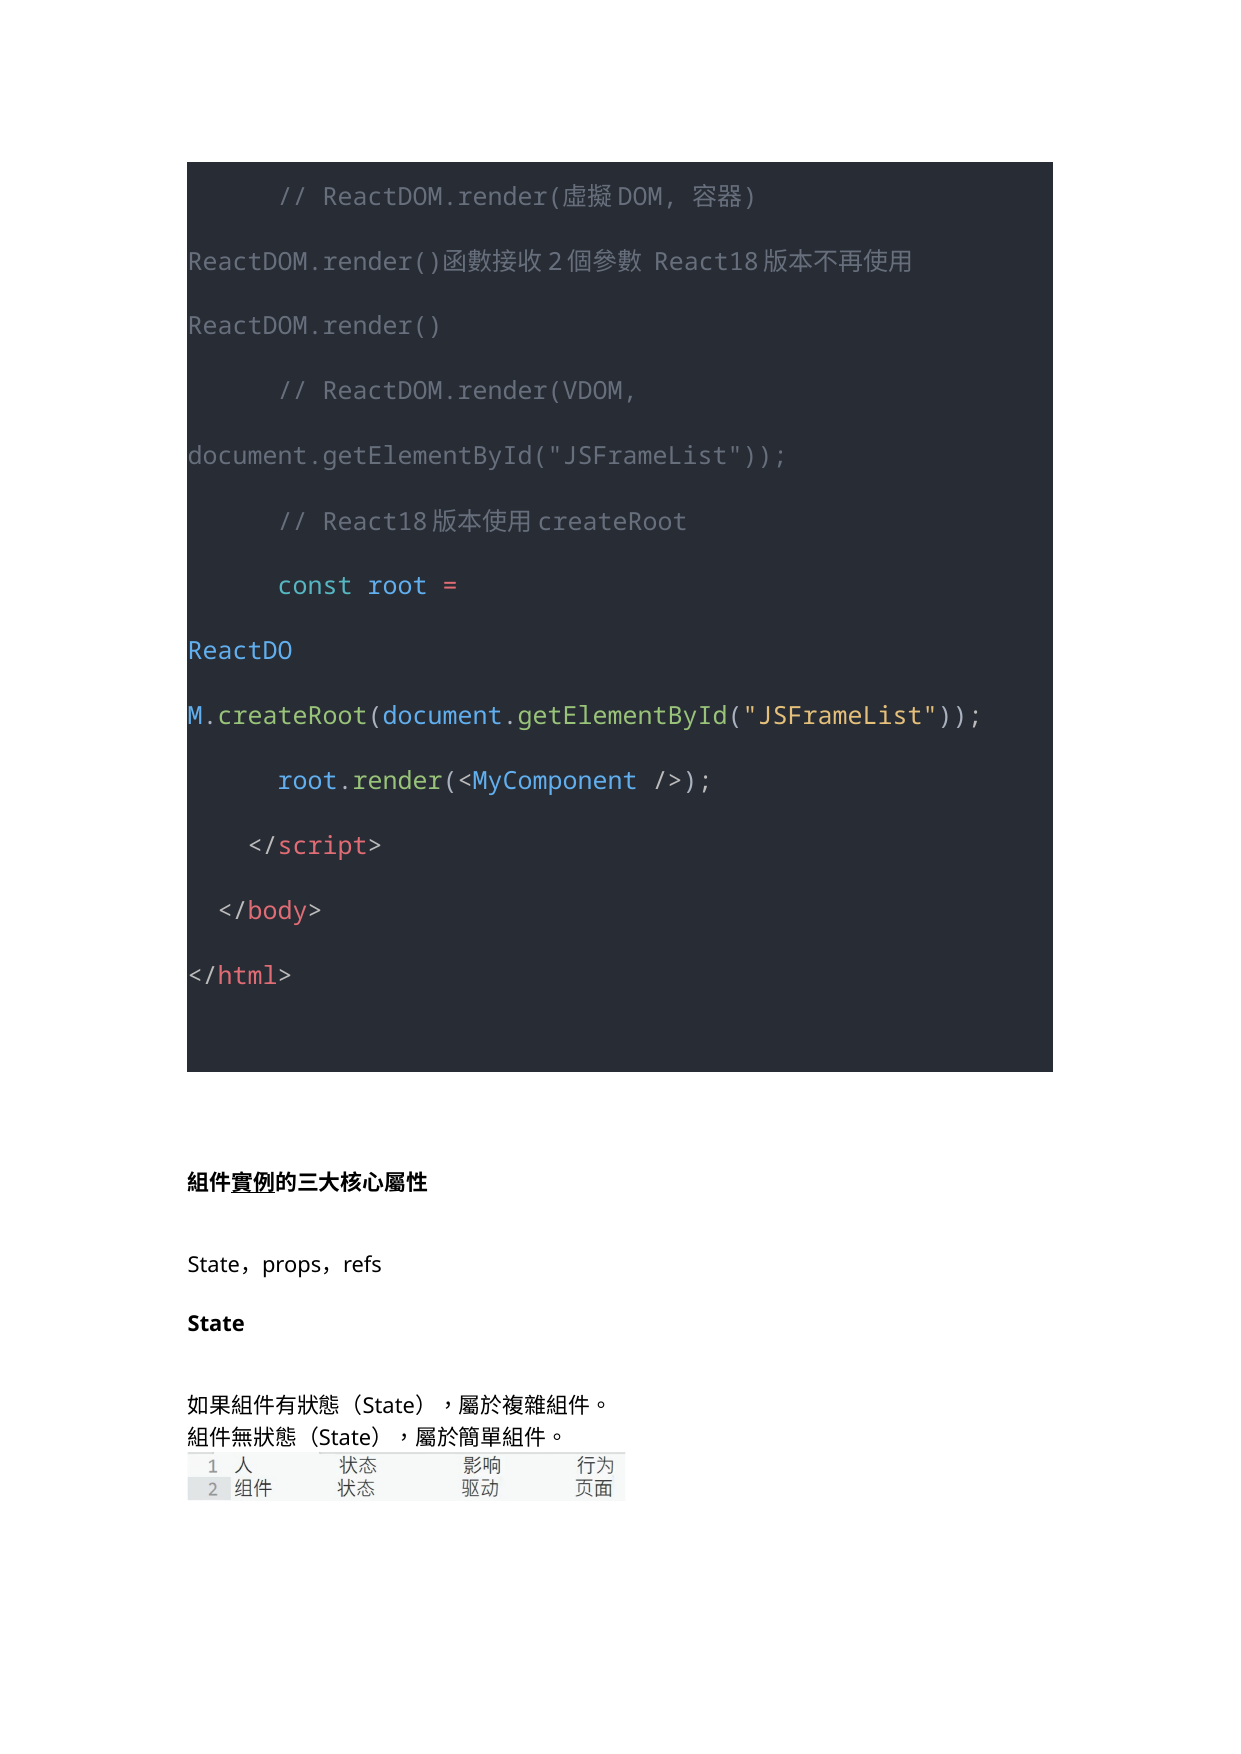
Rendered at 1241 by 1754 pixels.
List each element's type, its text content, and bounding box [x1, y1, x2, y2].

subtitle State [187, 1306, 1053, 1339]
text 組件無狀態（State），屬於簡單組件。 [187, 1420, 1053, 1452]
text 如果組件有狀態（State），屬於複雜組件。 [187, 1387, 1053, 1420]
subtitle 組件實例的三大核心屬性 [187, 1164, 1053, 1197]
text State，props，refs [187, 1247, 1053, 1279]
text </body> [187, 877, 1053, 942]
picture [187, 1452, 626, 1501]
text root.render(<MyComponent />); [187, 747, 1053, 812]
text // ReactDOM.render(VDOM, document.getElementById("JSFrameList")); [187, 357, 1053, 487]
text </script> [187, 812, 1053, 877]
text // React18版本使用createRoot [187, 487, 1053, 552]
text </html> [187, 942, 1053, 1007]
text // ReactDOM.render(虛擬DOM, 容器) ReactDOM.render()函數接收2個參數 React18版本不再使用ReactDOM.render() [187, 162, 1053, 357]
text const root = ReactDOM.createRoot(document.getElementById("JSFrameList")); [187, 552, 1053, 747]
